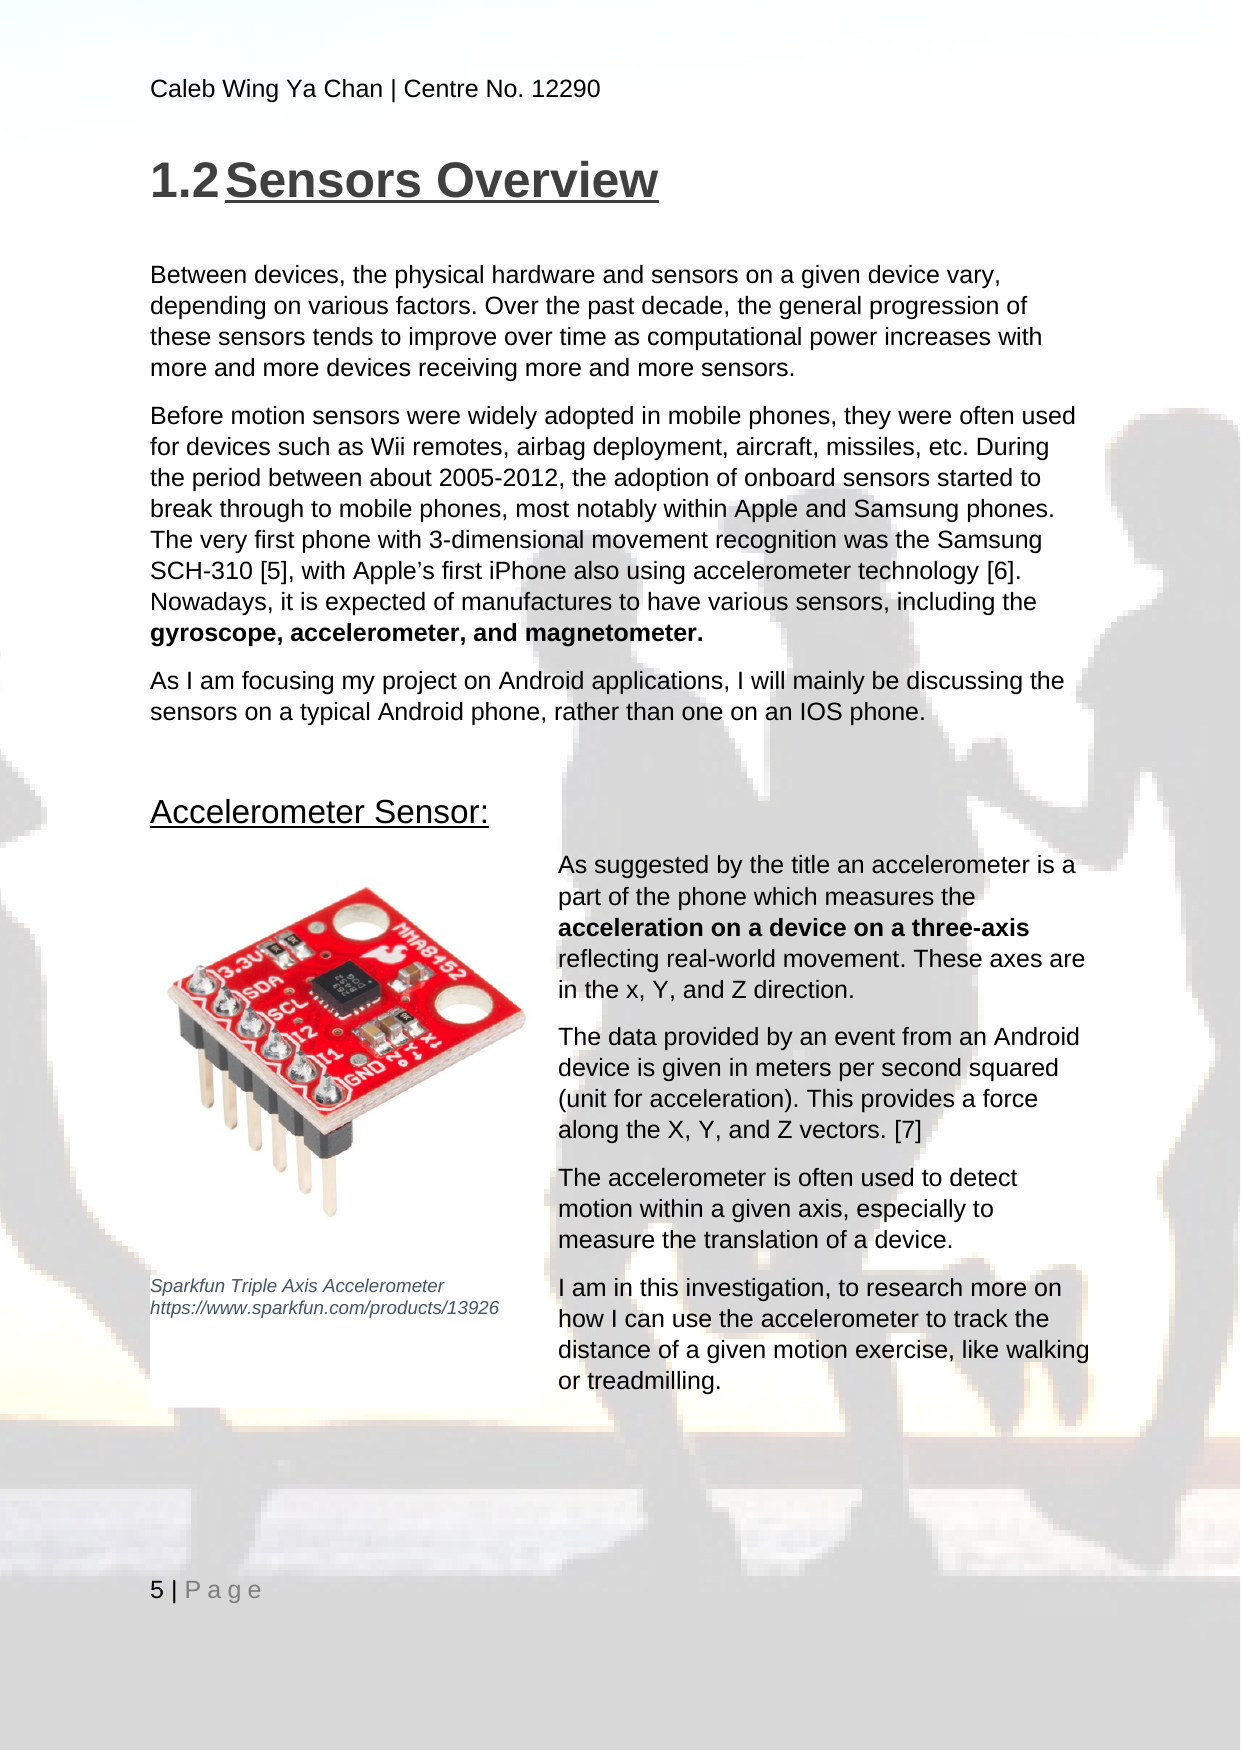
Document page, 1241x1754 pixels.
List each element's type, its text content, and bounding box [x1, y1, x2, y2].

text The data provided by an event from an Android device is given in meters per second squared (unit for acceleration). This provides a force along the X, Y, and Z vectors. [539, 1022, 1090, 1144]
text As suggested by the title an accelerometer is a part of the phone which measures the acceleration on a device on a three-axis reflecting real-world movement. These axes are in the x, Y, and Z direction. [150, 850, 1090, 1003]
text Before motion sensors were widely adopted in mobile phones, they were often used for devices such as Wii remotes, airbag deployment, aircraft, missiles, etc. During the period between about 2005-2012, the adoption of onboard sensors started to break through to mobile phones, most notably within Apple and Samsung phones. The very first phone with 3-dimensional movement recognition was the Samsung SCH-310, with Apple’s first iPhone also using accelerometer technology . Nowadays, it is expected of manufactures to have various sensors, including the gyroscope, accelerometer, and magnetometer. [150, 401, 1090, 647]
text I am in this investigation, to research more on how I can use the accelerometer to track the distance of a given motion exercise, like walking or treadmilling. [150, 1273, 1090, 1395]
subtitle Sensors Overview [150, 150, 1090, 208]
text As I am focusing my project on Android applications, I will mainly be discussing the sensors on a typical Android phone, rather than one on an IOS phone. [150, 666, 1090, 726]
picture [150, 851, 539, 1241]
text Accelerometer Sensor: [150, 792, 1090, 831]
text The accelerometer is often used to detect motion within a given axis, especially to measure the translation of a device. [150, 1163, 1090, 1254]
text Between devices, the physical hardware and sensors on a given device vary, depending on various factors. Over the past decade, the general progression of these sensors tends to improve over time as computational power increases with more and more devices receiving more and more sensors. [150, 260, 1090, 382]
